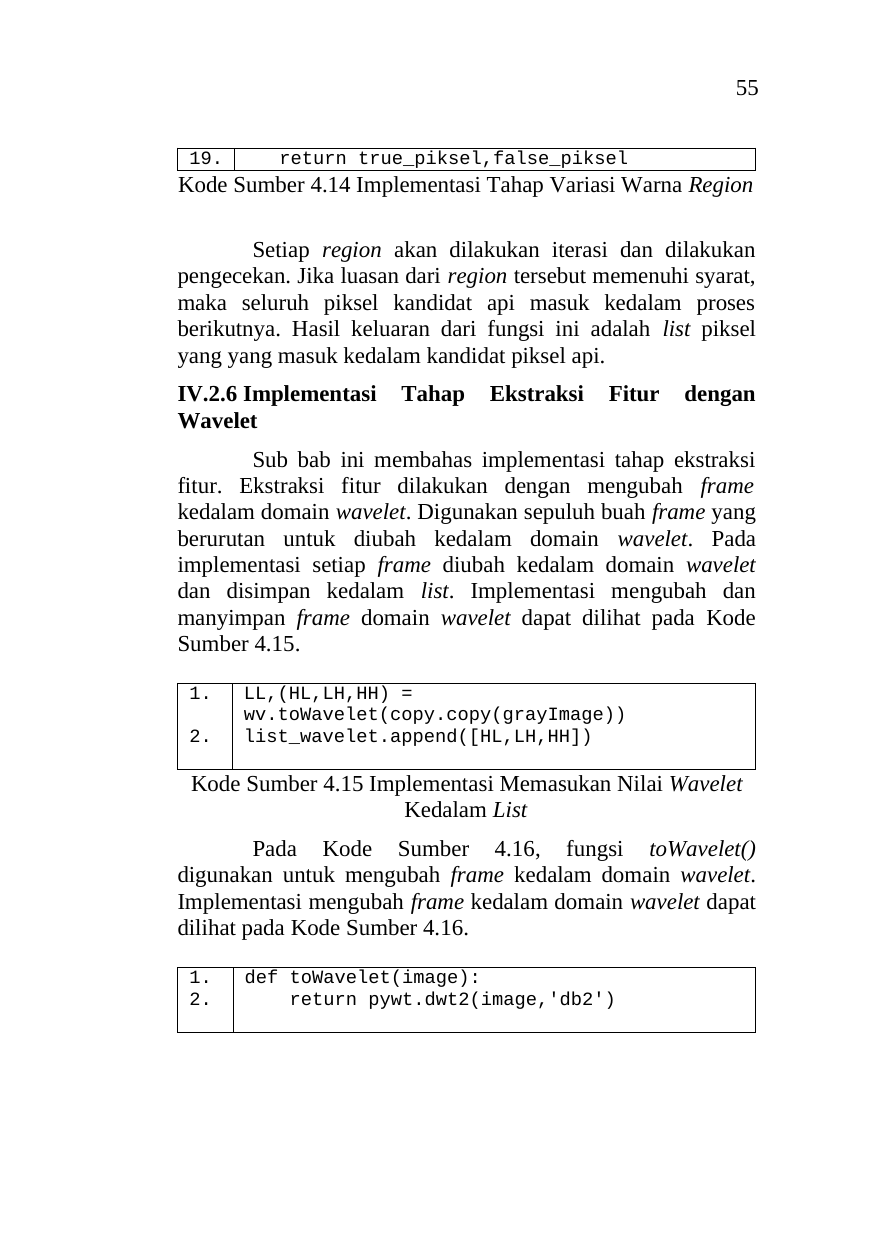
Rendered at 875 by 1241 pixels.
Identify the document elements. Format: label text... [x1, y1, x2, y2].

table_header 1. 2. [178, 968, 233, 1032]
table_header def toWavelet(image): return pywt.dwt2(image,'db2') [234, 968, 755, 1032]
text Kode Sumber 4.15 Implementasi Memasukan Nilai Wavelet Kedalam List [177, 770, 756, 823]
table_header 1. 2. [178, 684, 232, 769]
text Setiap region akan dilakukan iterasi dan dilakukan pengecekan. Jika luasan dari region tersebut memenuhi syarat, maka seluruh piksel kandidat api masuk kedalam proses berikutnya. Hasil keluaran dari fungsi ini adalah list piksel yang yang masuk kedalam kandidat piksel api. [177, 236, 756, 368]
text Sub bab ini membahas implementasi tahap ekstraksi fitur. Ekstraksi fitur dilakukan dengan mengubah frame kedalam domain wavelet. Digunakan sepuluh buah frame yang berurutan untuk diubah kedalam domain wavelet. Pada implementasi setiap frame diubah kedalam domain wavelet dan disimpan kedalam list. Implementasi mengubah dan manyimpan frame domain wavelet dapat dilihat pada Kode Sumber 4.15. [177, 446, 756, 657]
text Pada Kode Sumber 4.16, fungsi toWavelet() digunakan untuk mengubah frame kedalam domain wavelet. Implementasi mengubah frame kedalam domain wavelet dapat dilihat pada Kode Sumber 4.16. [177, 835, 756, 941]
table_header LL,(HL,LH,HH) = wv.toWavelet(copy.copy(grayImage)) list_wavelet.append([HL,LH,HH]) [233, 684, 755, 769]
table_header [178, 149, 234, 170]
subtitle Implementasi Tahap Ekstraksi Fitur dengan Wavelet [177, 381, 756, 433]
text Kode Sumber 4.14 Implementasi Tahap Variasi Warna Region [177, 171, 756, 197]
